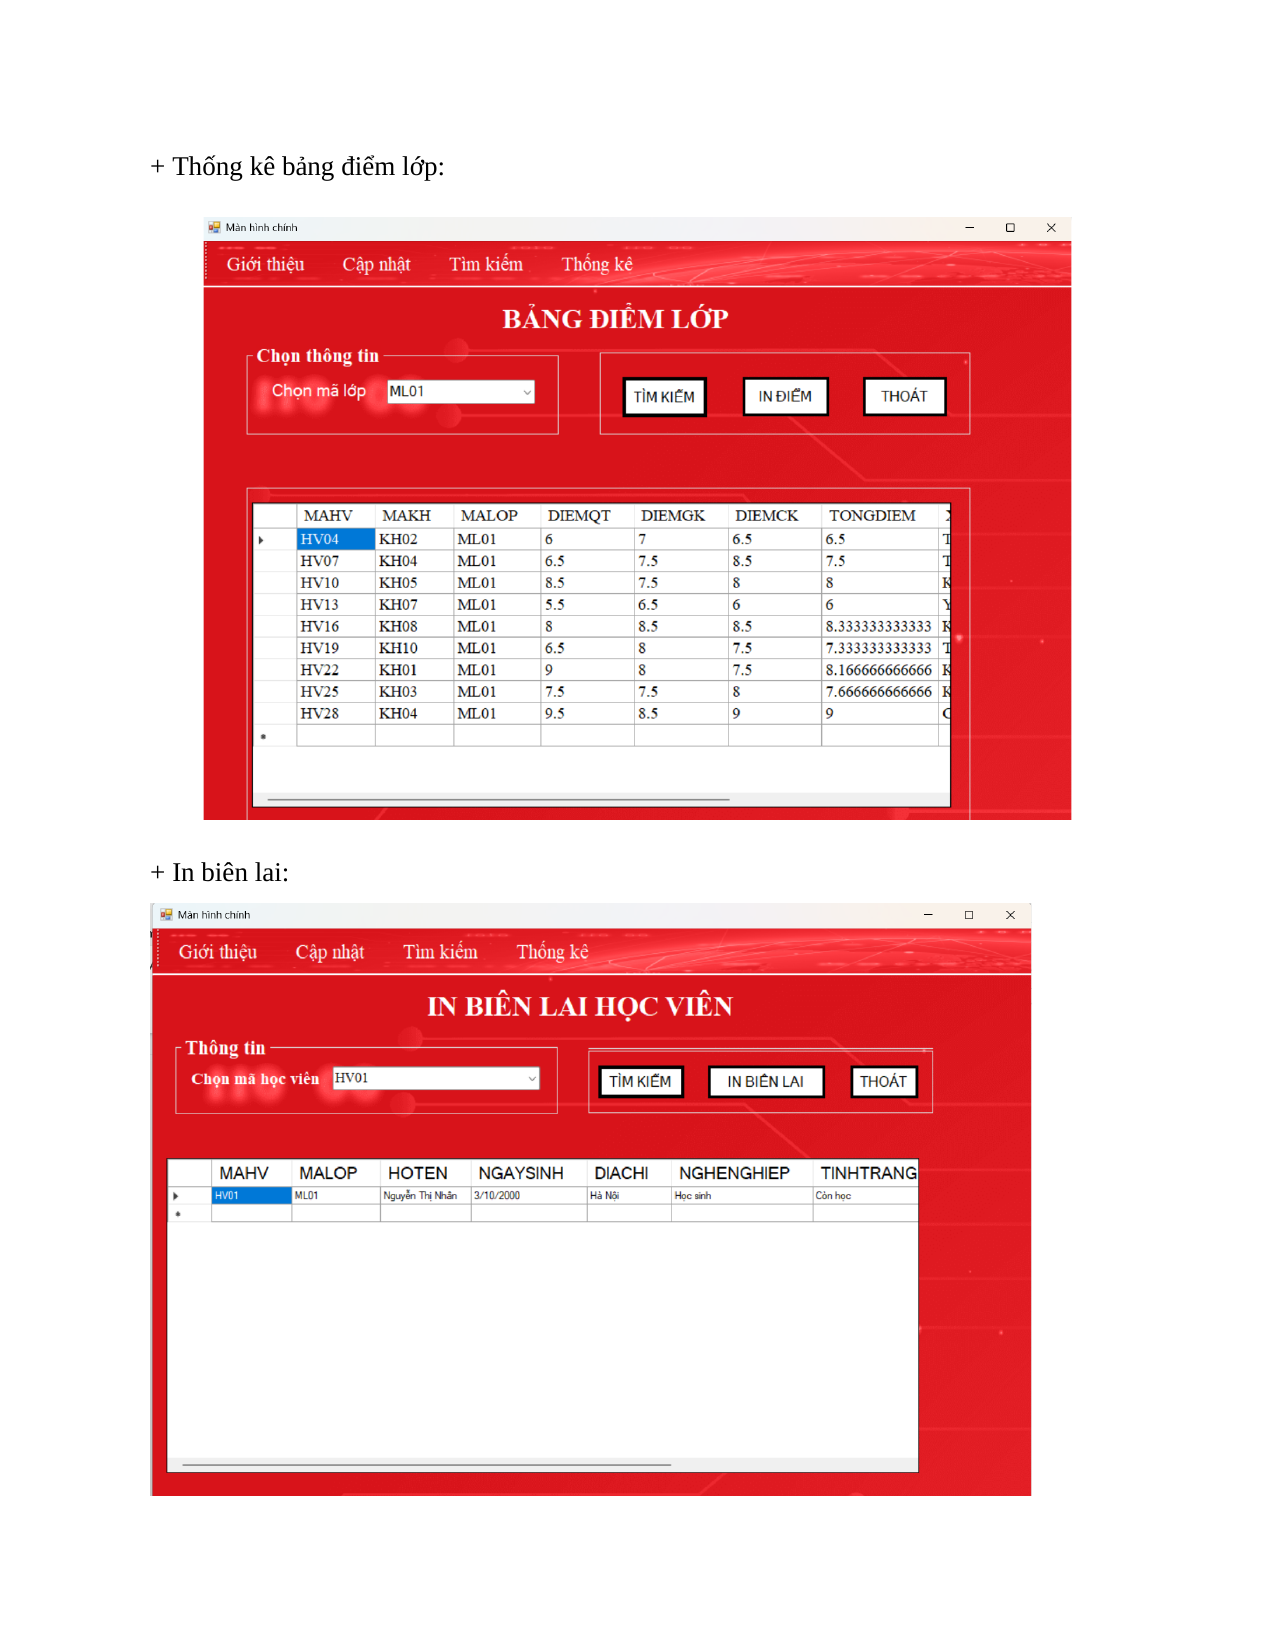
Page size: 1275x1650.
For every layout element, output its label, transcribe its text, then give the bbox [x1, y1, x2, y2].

picture [150, 903, 1032, 1496]
text + Thống kê bảng điểm lớp: [150, 150, 1125, 181]
picture [203, 217, 1072, 820]
